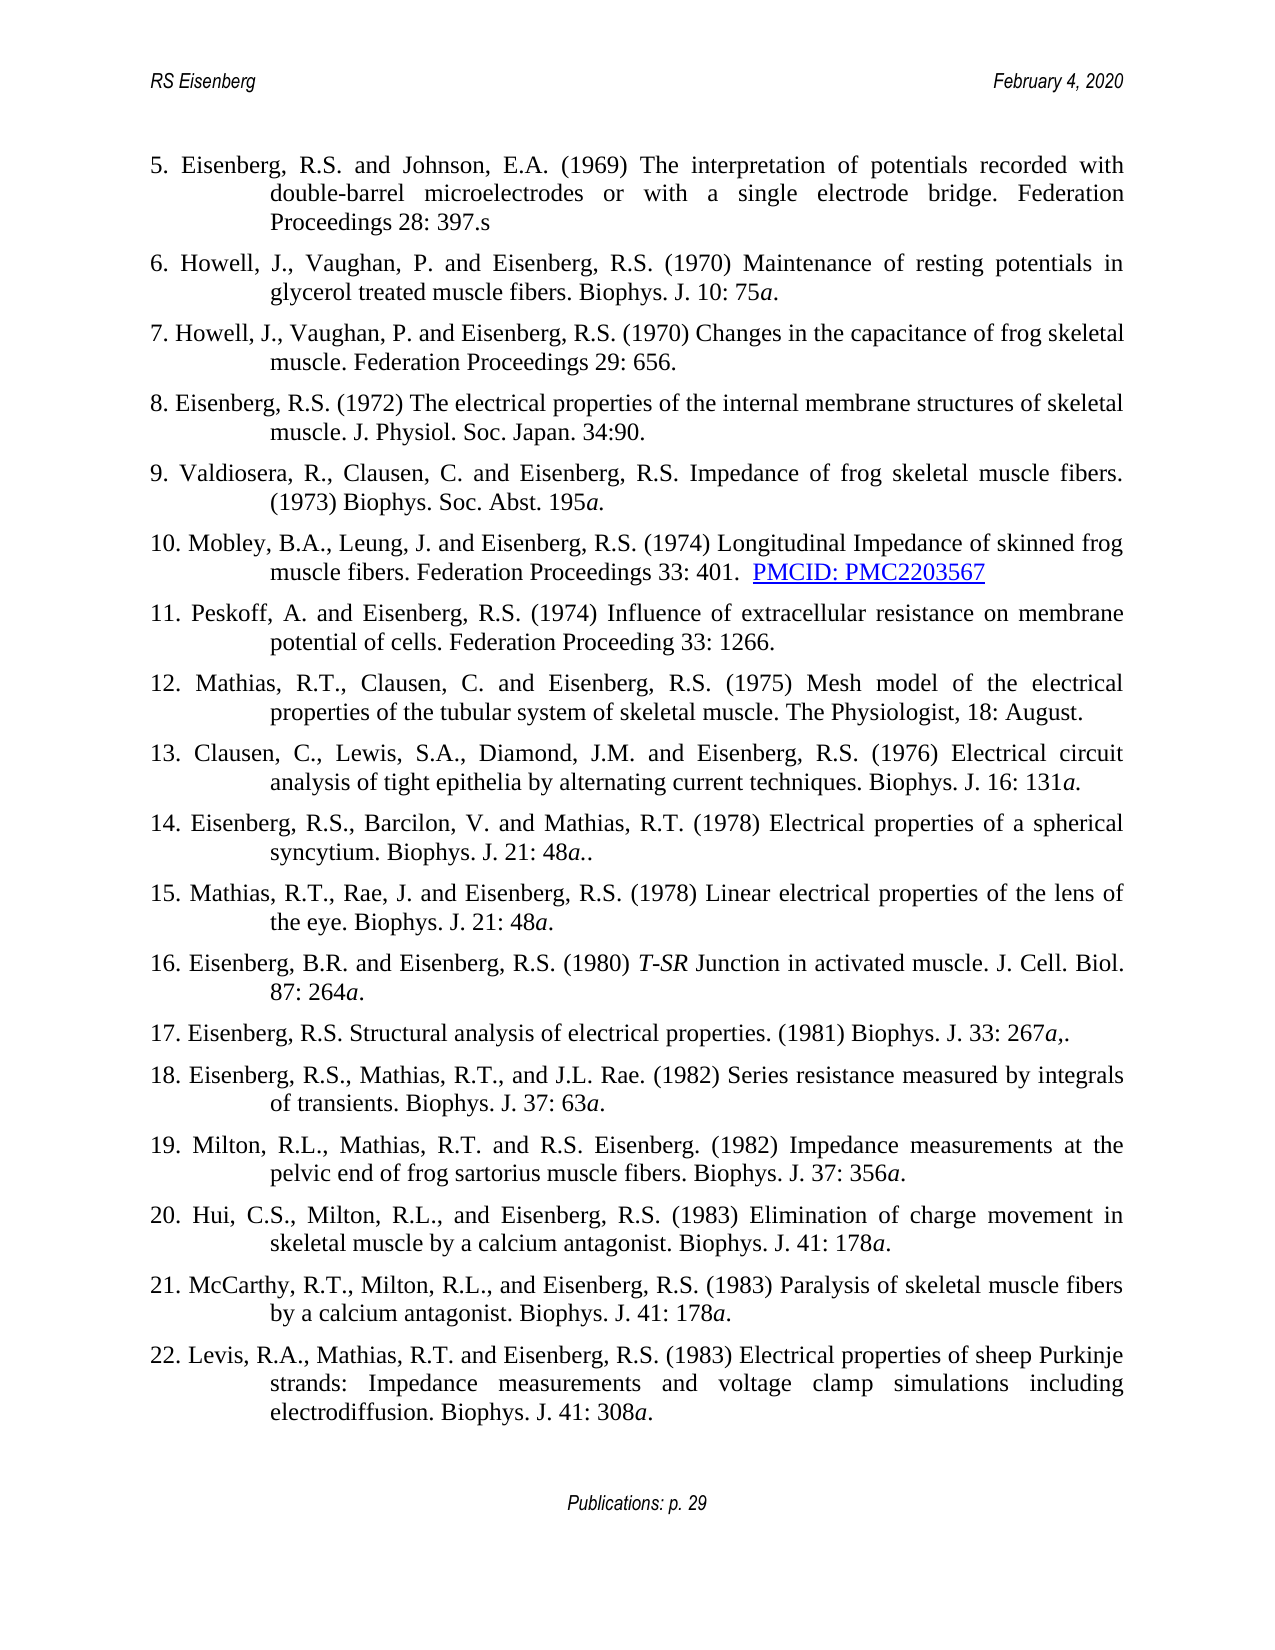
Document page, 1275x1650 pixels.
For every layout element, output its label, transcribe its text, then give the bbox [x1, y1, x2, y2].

text 6. Howell, J., Vaughan, P. and Eisenberg, R.S. (1970) Maintenance of resting potentials in glycerol treated muscle fibers. Biophys. J. 10: 75a. [150, 248, 1125, 306]
text 16. Eisenberg, B.R. and Eisenberg, R.S. (1980) T-SR Junction in activated muscle. J. Cell. Biol. 87: 264a. [150, 948, 1125, 1006]
text 12. Mathias, R.T., Clausen, C. and Eisenberg, R.S. (1975) Mesh model of the electrical properties of the tubular system of skeletal muscle. The Physiologist, 18: August. [150, 668, 1125, 726]
text 11. Peskoff, A. and Eisenberg, R.S. (1974) Influence of extracellular resistance on membrane potential of cells. Federation Proceeding 33: 1266. [150, 598, 1125, 656]
text 17. Eisenberg, R.S. Structural analysis of electrical properties. (1981) Biophys. J. 33: 267a,. [150, 1018, 1125, 1047]
text 19. Milton, R.L., Mathias, R.T. and R.S. Eisenberg. (1982) Impedance measurements at the pelvic end of frog sartorius muscle fibers. Biophys. J. 37: 356a. [150, 1130, 1125, 1187]
text 5. Eisenberg, R.S. and Johnson, E.A. (1969) The interpretation of potentials recorded with double-barrel microelectrodes or with a single electrode bridge. Federation Proceedings 28: 397.s [150, 150, 1125, 236]
text 15. Mathias, R.T., Rae, J. and Eisenberg, R.S. (1978) Linear electrical properties of the lens of the eye. Biophys. J. 21: 48a. [150, 878, 1125, 936]
text 18. Eisenberg, R.S., Mathias, R.T., and J.L. Rae. (1982) Series resistance measured by integrals of transients. Biophys. J. 37: 63a. [150, 1060, 1125, 1117]
text 22. Levis, R.A., Mathias, R.T. and Eisenberg, R.S. (1983) Electrical properties of sheep Purkinje strands: Impedance measurements and voltage clamp simulations including electrodiffusion. Biophys. J. 41: 308a. [150, 1340, 1125, 1426]
text 9. Valdiosera, R., Clausen, C. and Eisenberg, R.S. Impedance of frog skeletal muscle fibers. (1973) Biophys. Soc. Abst. 195a. [150, 458, 1125, 516]
text 20. Hui, C.S., Milton, R.L., and Eisenberg, R.S. (1983) Elimination of charge movement in skeletal muscle by a calcium antagonist. Biophys. J. 41: 178a. [150, 1200, 1125, 1257]
text 10. Mobley, B.A., Leung, J. and Eisenberg, R.S. (1974) Longitudinal Impedance of skinned frog muscle fibers. Federation Proceedings 33: 401. PMCID: PMC2203567 [150, 528, 1125, 586]
text 8. Eisenberg, R.S. (1972) The electrical properties of the internal membrane structures of skeletal muscle. J. Physiol. Soc. Japan. 34:90. [150, 388, 1125, 446]
text 13. Clausen, C., Lewis, S.A., Diamond, J.M. and Eisenberg, R.S. (1976) Electrical circuit analysis of tight epithelia by alternating current techniques. Biophys. J. 16: 131a. [150, 738, 1125, 796]
text 14. Eisenberg, R.S., Barcilon, V. and Mathias, R.T. (1978) Electrical properties of a spherical syncytium. Biophys. J. 21: 48a.. [150, 808, 1125, 866]
text 21. McCarthy, R.T., Milton, R.L., and Eisenberg, R.S. (1983) Paralysis of skeletal muscle fibers by a calcium antagonist. Biophys. J. 41: 178a. [150, 1270, 1125, 1327]
text 7. Howell, J., Vaughan, P. and Eisenberg, R.S. (1970) Changes in the capacitance of frog skeletal muscle. Federation Proceedings 29: 656. [150, 318, 1125, 376]
